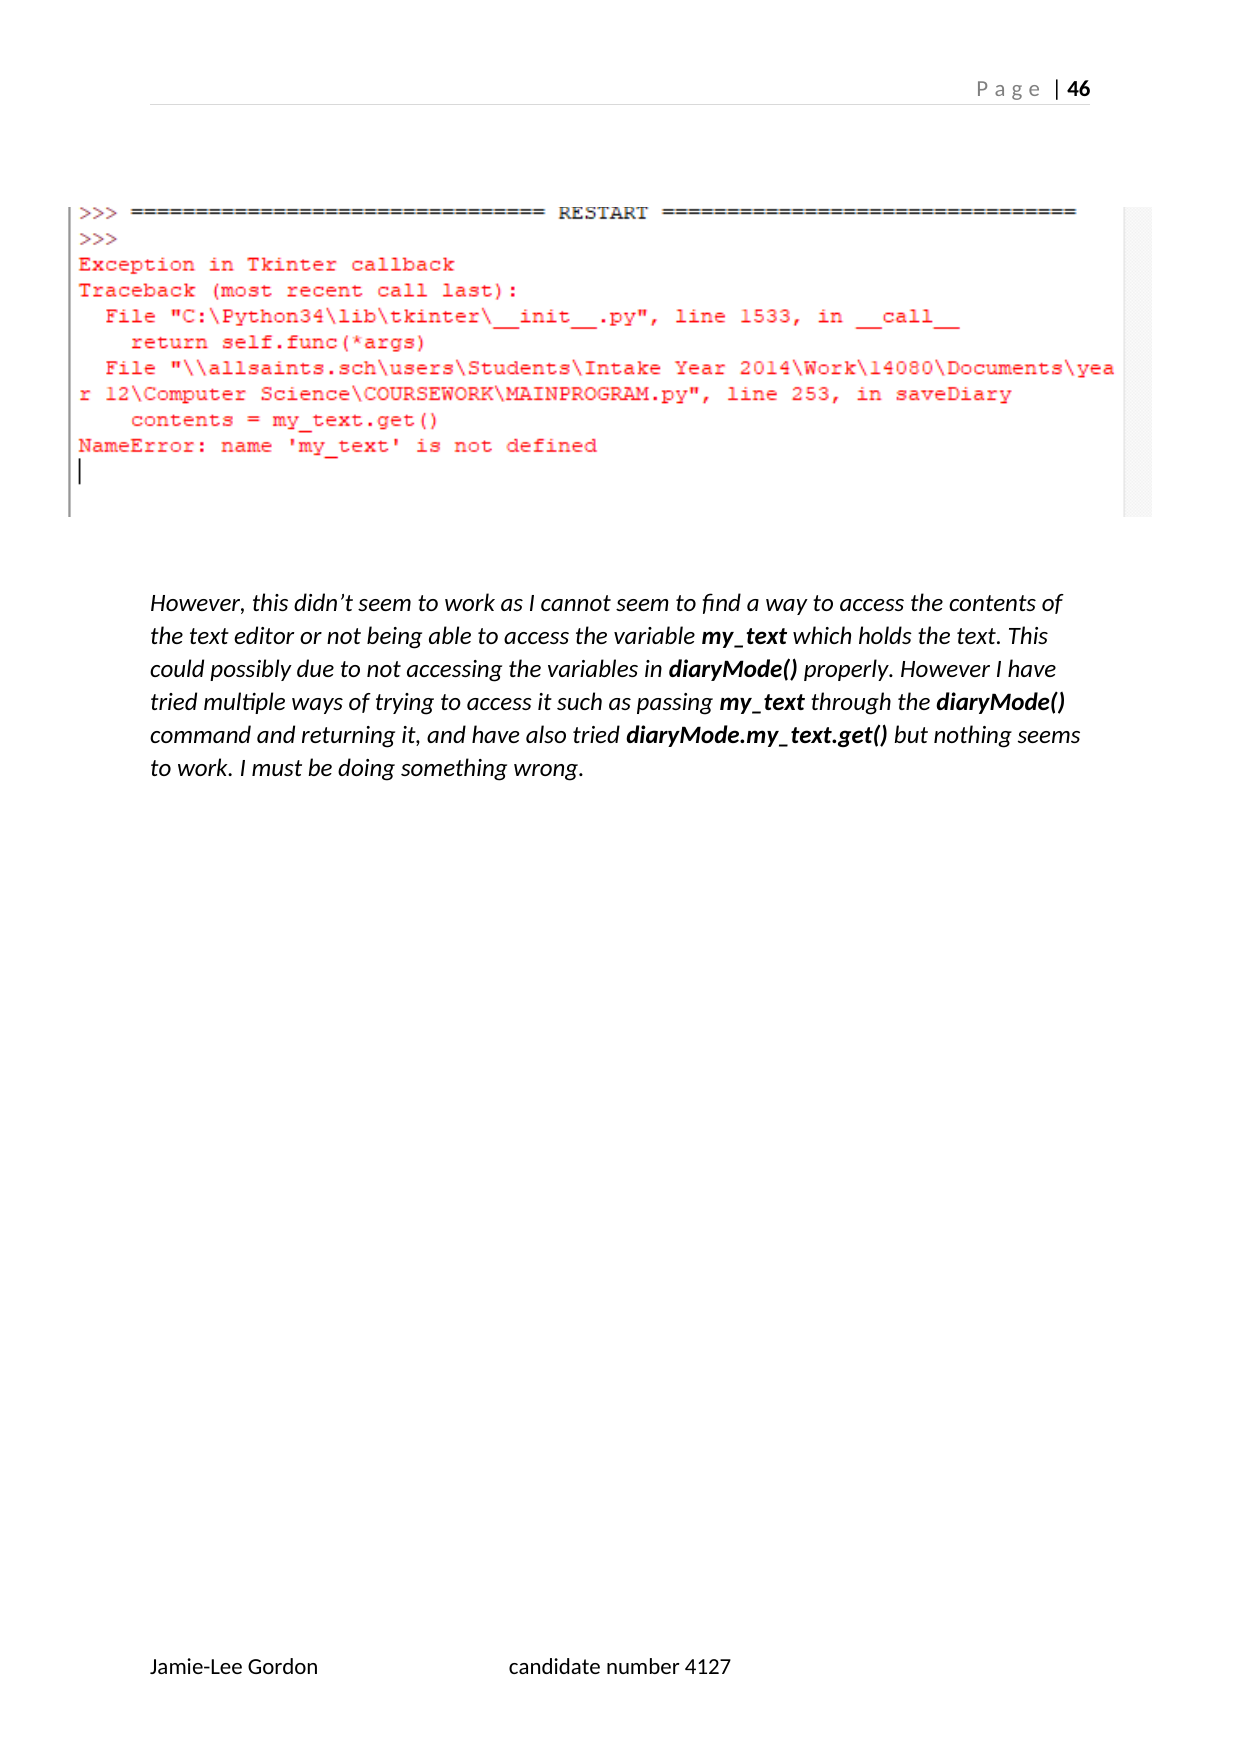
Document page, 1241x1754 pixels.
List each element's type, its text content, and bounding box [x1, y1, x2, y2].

text However, this didn’t seem to work as I cannot seem to find a way to access the contents of the text editor or not being able to access the variable my_text which holds the text. This could possibly due to not accessing the variables in diaryMode() properly. However I have tried multiple ways of trying to access it such as passing my_text through the diaryMode() command and returning it, and have also tried diaryMode.my_text.get() but nothing seems to work. I must be doing something wrong. [150, 588, 1090, 783]
picture [68, 207, 1152, 517]
